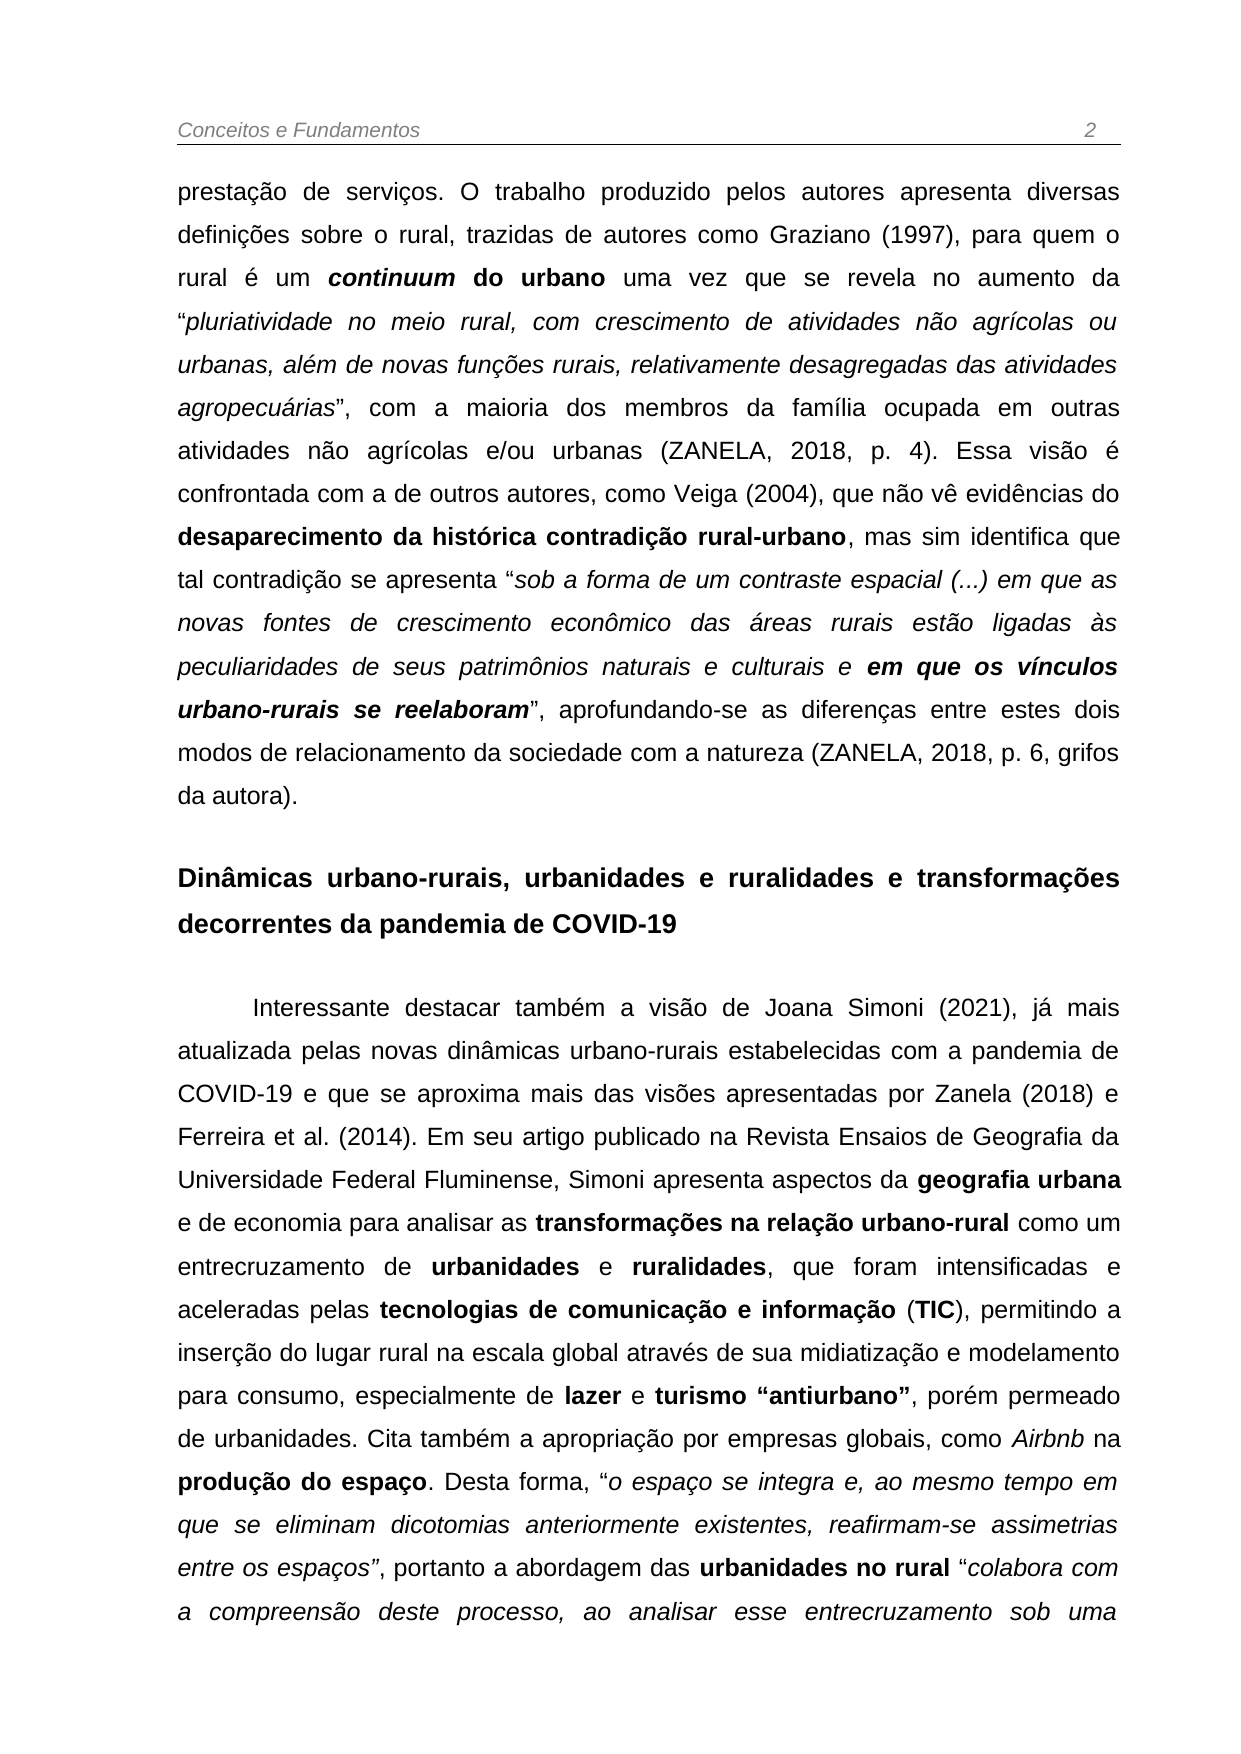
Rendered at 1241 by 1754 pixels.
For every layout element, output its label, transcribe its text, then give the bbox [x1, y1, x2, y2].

subtitle Dinâmicas urbano-rurais, urbanidades e ruralidades e transformações decorrentes da pandemia de COVID-19 [177, 862, 1121, 940]
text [177, 993, 1121, 1625]
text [177, 177, 1121, 810]
